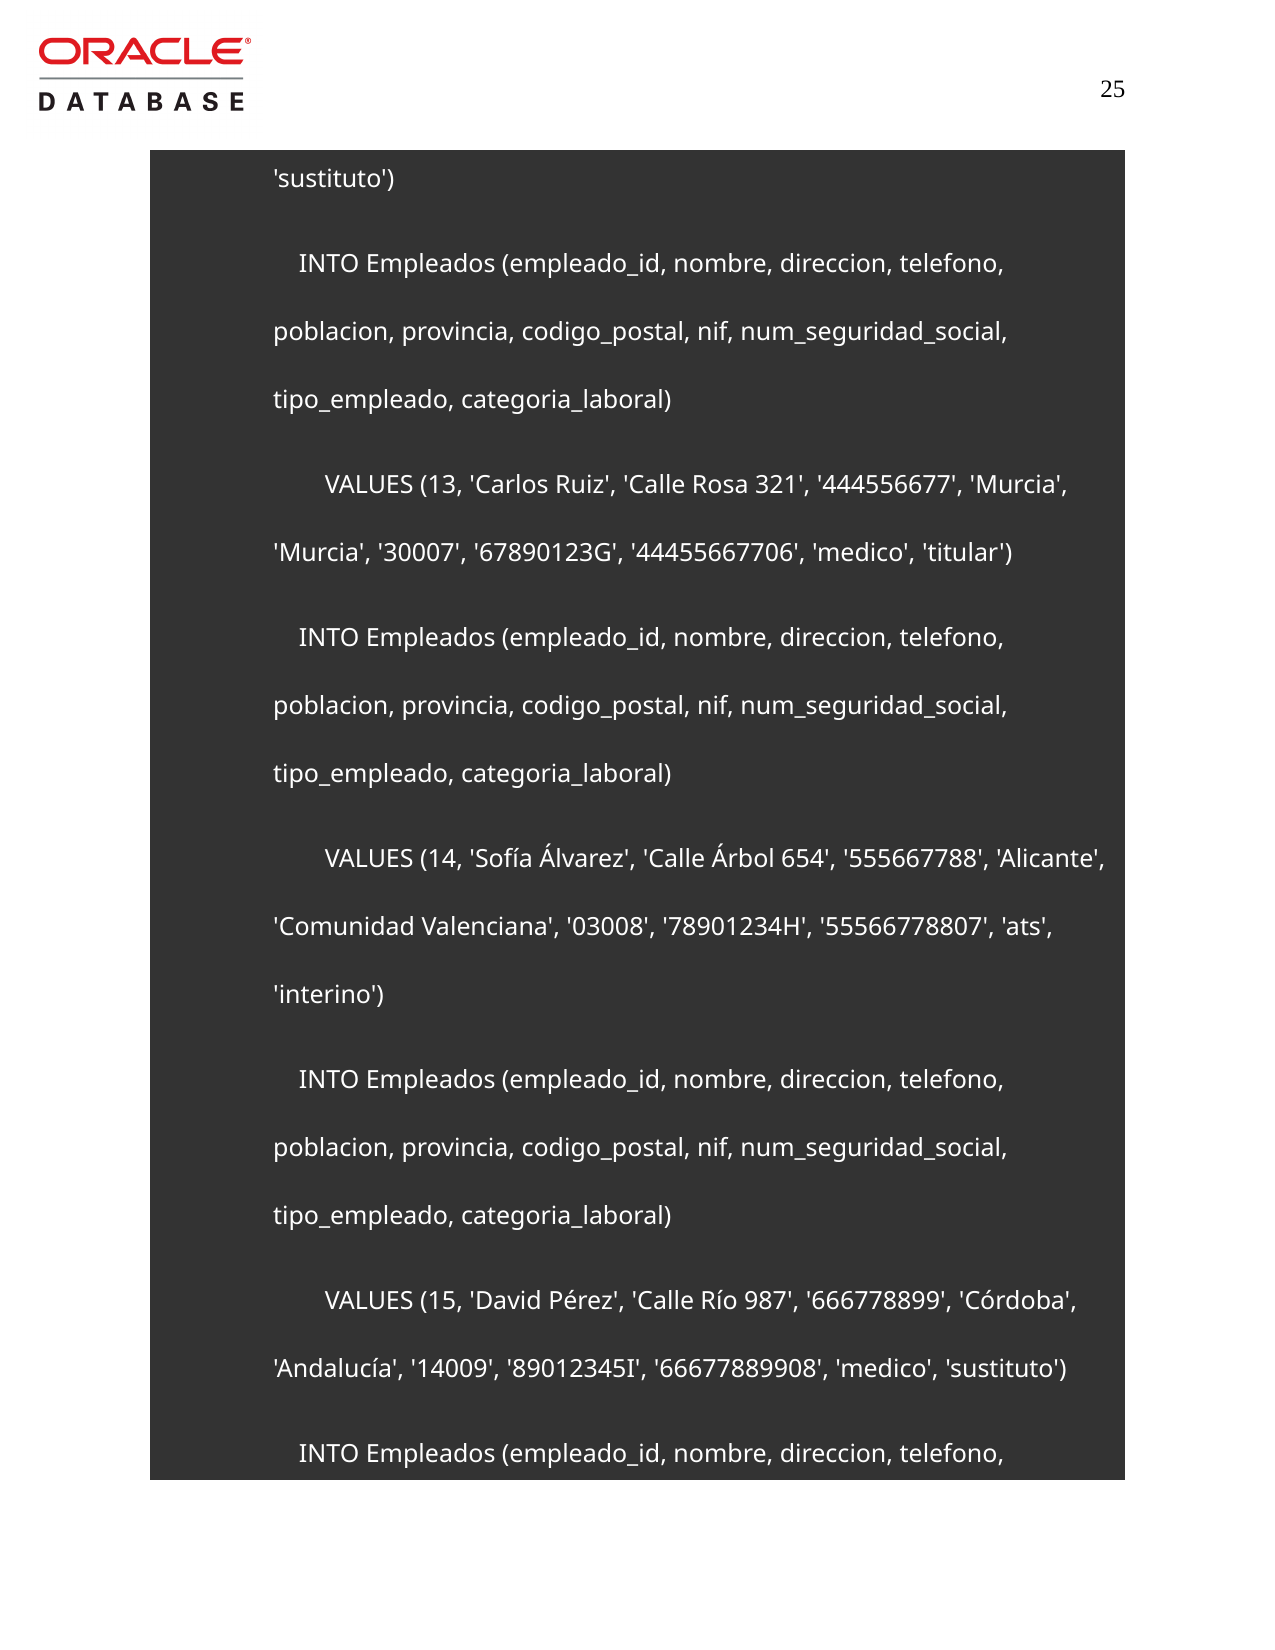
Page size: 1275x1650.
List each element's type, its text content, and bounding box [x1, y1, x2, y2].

picture [26, 10, 264, 139]
